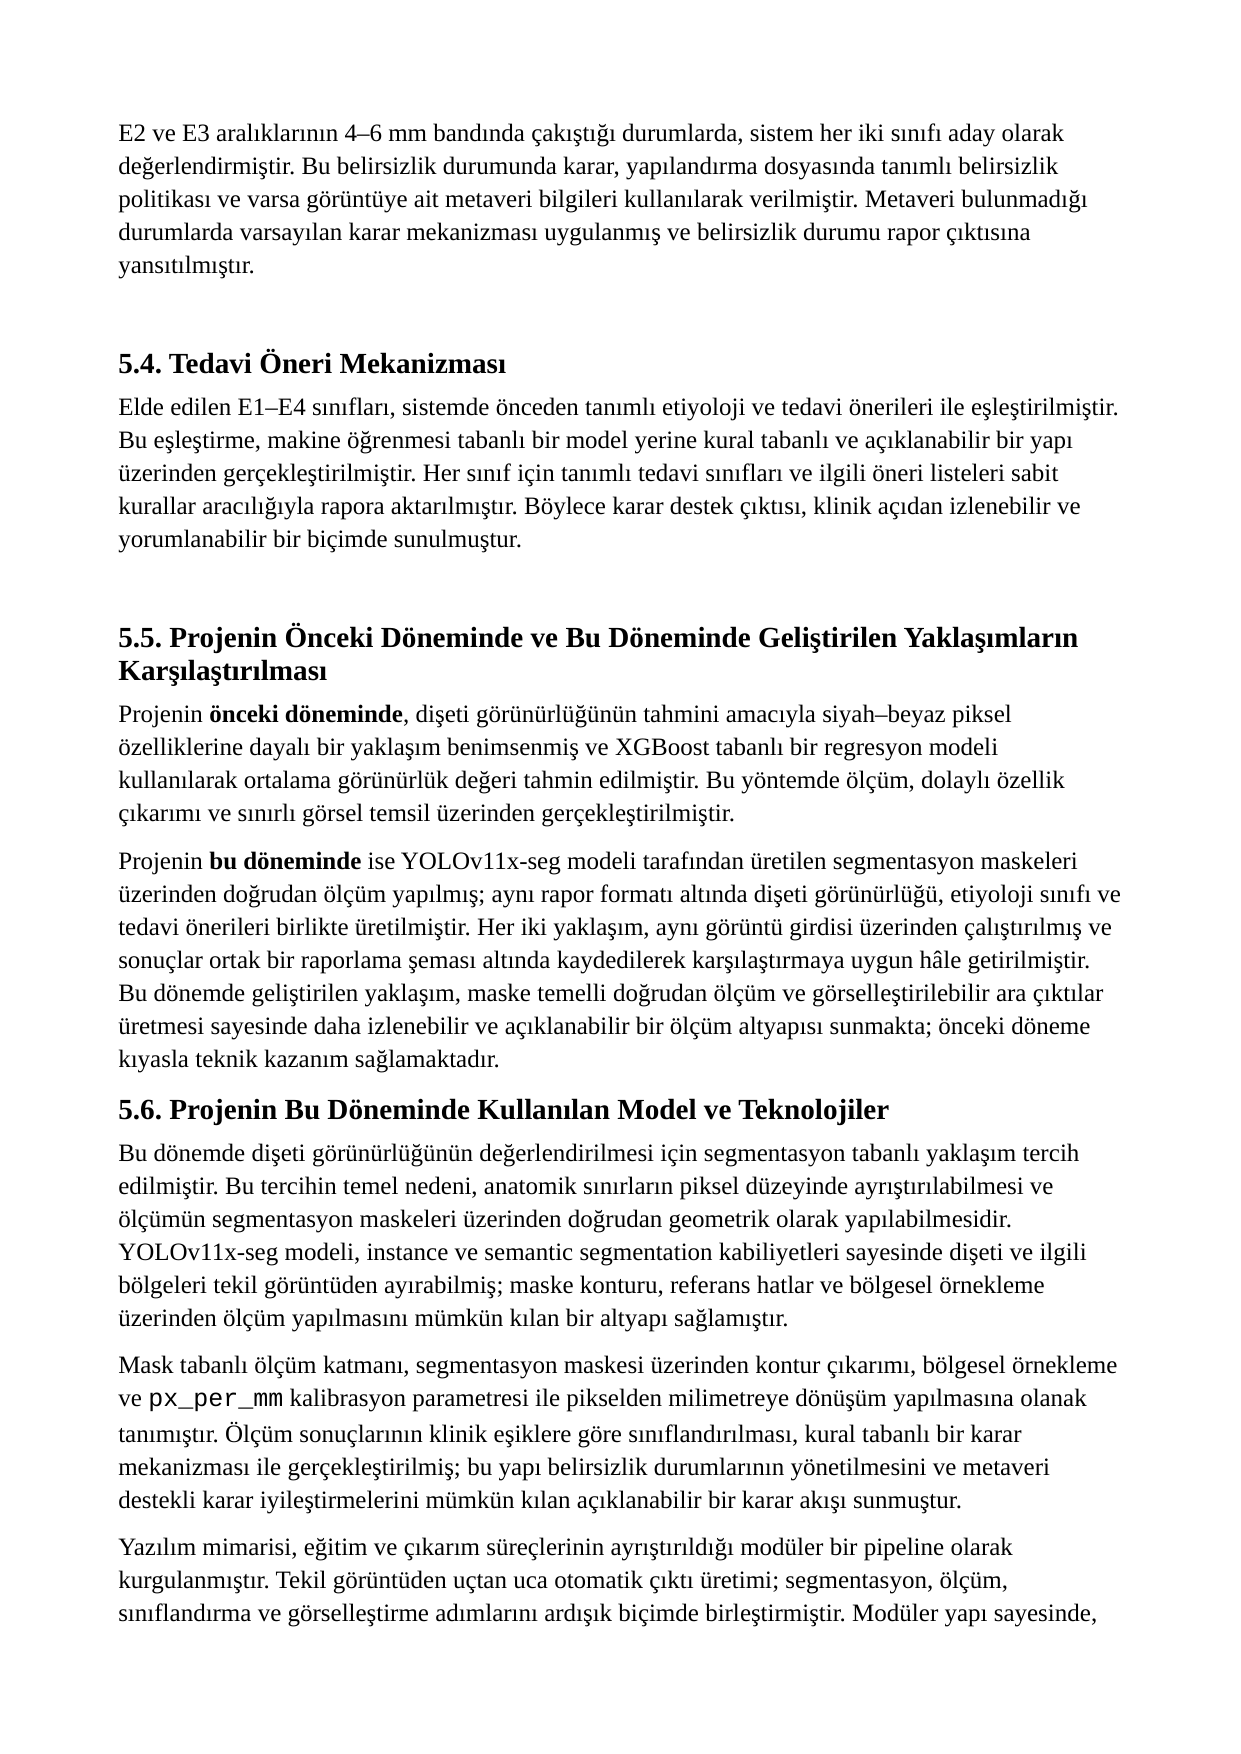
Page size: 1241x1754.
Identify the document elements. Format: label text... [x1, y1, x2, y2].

subtitle 5.6. Projenin Bu Döneminde Kullanılan Model ve Teknolojiler [118, 1092, 1122, 1125]
text Projenin bu döneminde ise YOLOv11x-seg modeli tarafından üretilen segmentasyon maskeleri üzerinden doğrudan ölçüm yapılmış; aynı rapor formatı altında dişeti görünürlüğü, etiyoloji sınıfı ve tedavi önerileri birlikte üretilmiştir. Her iki yaklaşım, aynı görüntü girdisi üzerinden çalıştırılmış ve sonuçlar ortak bir raporlama şeması altında kaydedilerek karşılaştırmaya uygun hâle getirilmiştir. Bu dönemde geliştirilen yaklaşım, maske temelli doğrudan ölçüm ve görselleştirilebilir ara çıktılar üretmesi sayesinde daha izlenebilir ve açıklanabilir bir ölçüm altyapısı sunmakta; önceki döneme kıyasla teknik kazanım sağlamaktadır. [118, 846, 1122, 1073]
subtitle 5.4. Tedavi Öneri Mekanizması [118, 346, 1122, 379]
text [118, 1532, 1122, 1627]
text E2 ve E3 aralıklarının 4–6 mm bandında çakıştığı durumlarda, sistem her iki sınıfı aday olarak değerlendirmiştir. Bu belirsizlik durumunda karar, yapılandırma dosyasında tanımlı belirsizlik politikası ve varsa görüntüye ait metaveri bilgileri kullanılarak verilmiştir. Metaveri bulunmadığı durumlarda varsayılan karar mekanizması uygulanmış ve belirsizlik durumu rapor çıktısına yansıtılmıştır. [118, 118, 1122, 279]
subtitle 5.5. Projenin Önceki Döneminde ve Bu Döneminde Geliştirilen Yaklaşımların Karşılaştırılması [118, 620, 1122, 687]
text Mask tabanlı ölçüm katmanı, segmentasyon maskesi üzerinden kontur çıkarımı, bölgesel örnekleme ve px_per_mm kalibrasyon parametresi ile pikselden milimetreye dönüşüm yapılmasına olanak tanımıştır. Ölçüm sonuçlarının klinik eşiklere göre sınıflandırılması, kural tabanlı bir karar mekanizması ile gerçekleştirilmiş; bu yapı belirsizlik durumlarının yönetilmesini ve metaveri destekli karar iyileştirmelerini mümkün kılan açıklanabilir bir karar akışı sunmuştur. [118, 1351, 1122, 1513]
text Elde edilen E1–E4 sınıfları, sistemde önceden tanımlı etiyoloji ve tedavi önerileri ile eşleştirilmiştir. Bu eşleştirme, makine öğrenmesi tabanlı bir model yerine kural tabanlı ve açıklanabilir bir yapı üzerinden gerçekleştirilmiştir. Her sınıf için tanımlı tedavi sınıfları ve ilgili öneri listeleri sabit kurallar aracılığıyla rapora aktarılmıştır. Böylece karar destek çıktısı, klinik açıdan izlenebilir ve yorumlanabilir bir biçimde sunulmuştur. [118, 392, 1122, 553]
text Projenin önceki döneminde, dişeti görünürlüğünün tahmini amacıyla siyah–beyaz piksel özelliklerine dayalı bir yaklaşım benimsenmiş ve XGBoost tabanlı bir regresyon modeli kullanılarak ortalama görünürlük değeri tahmin edilmiştir. Bu yöntemde ölçüm, dolaylı özellik çıkarımı ve sınırlı görsel temsil üzerinden gerçekleştirilmiştir. [118, 699, 1122, 827]
text Bu dönemde dişeti görünürlüğünün değerlendirilmesi için segmentasyon tabanlı yaklaşım tercih edilmiştir. Bu tercihin temel nedeni, anatomik sınırların piksel düzeyinde ayrıştırılabilmesi ve ölçümün segmentasyon maskeleri üzerinden doğrudan geometrik olarak yapılabilmesidir. YOLOv11x-seg modeli, instance ve semantic segmentation kabiliyetleri sayesinde dişeti ve ilgili bölgeleri tekil görüntüden ayırabilmiş; maske konturu, referans hatlar ve bölgesel örnekleme üzerinden ölçüm yapılmasını mümkün kılan bir altyapı sağlamıştır. [118, 1138, 1122, 1332]
